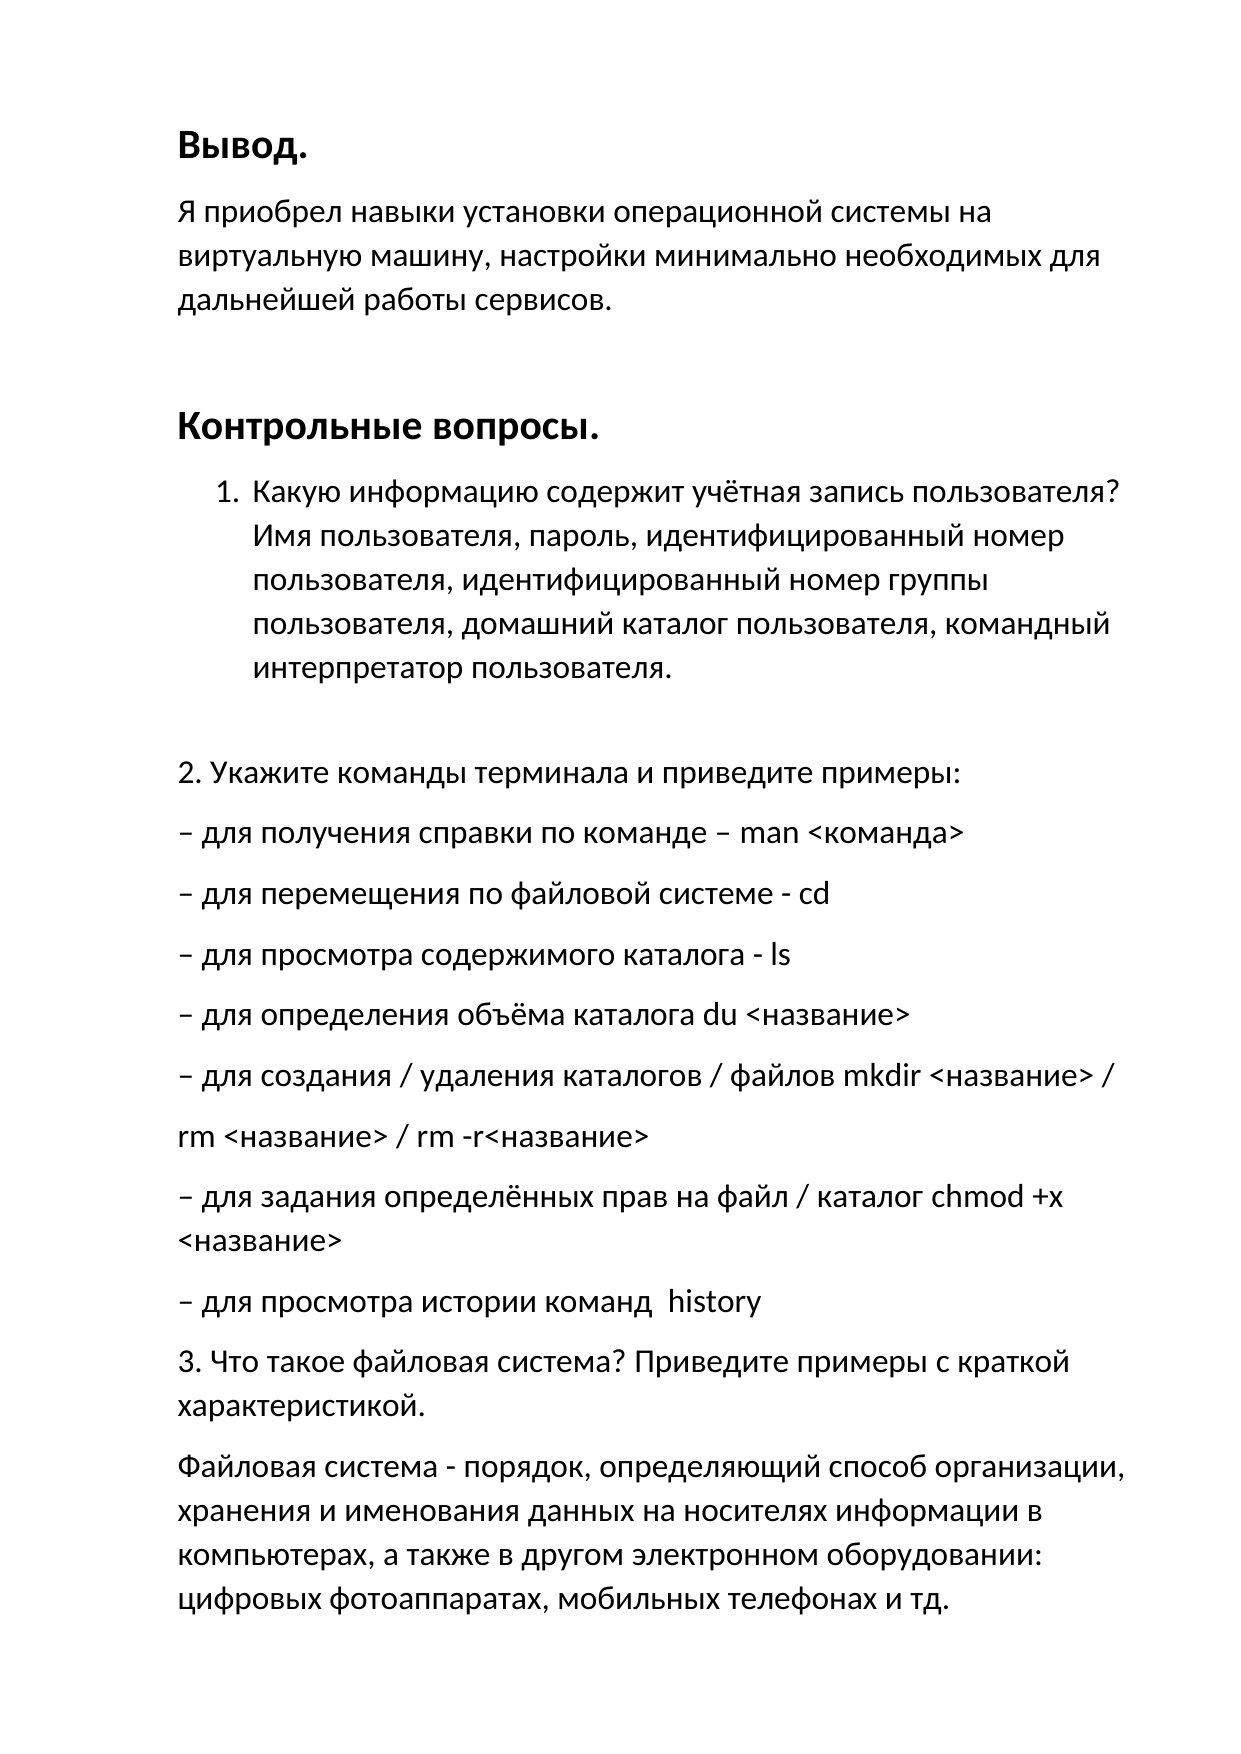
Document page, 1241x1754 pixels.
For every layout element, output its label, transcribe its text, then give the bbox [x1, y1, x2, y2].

text rm <название> / rm -r<название> [177, 1114, 1152, 1155]
text – для перемещения по файловой системе - cd [177, 872, 1152, 913]
text – для просмотра содержимого каталога - ls [177, 933, 1152, 973]
text Файловая система - порядок, определяющий способ организации, хранения и именования данных на носителях информации в компьютерах, а также в другом электронном оборудовании: цифровых фотоаппаратах, мобильных телефонах и тд. [177, 1445, 1152, 1618]
text Я приобрел навыки установки операционной системы на виртуальную машину, настройки минимально необходимых для дальнейшей работы сервисов. [177, 190, 1152, 318]
text – для задания определённых прав на файл / каталог chmod +x <название> [177, 1175, 1152, 1260]
text – для создания / удаления каталогов / файлов mkdir <название> / [177, 1054, 1152, 1095]
text 2. Укажите команды терминала и приведите примеры: [177, 751, 1152, 792]
text Вывод. [177, 118, 1152, 169]
text – для определения объёма каталога du <название> [177, 993, 1152, 1034]
text 3. Что такое файловая система? Приведите примеры с краткой характеристикой. [177, 1340, 1152, 1425]
text – для просмотра истории команд history [177, 1280, 1152, 1321]
text – для получения справки по команде – man <команда> [177, 811, 1152, 852]
list Имя пользователя, пароль, идентифицированный номер пользователя, идентифицированный номер группы пользователя, домашний каталог пользователя, командный интерпретатор пользователя. [252, 514, 1152, 687]
list Какую информацию содержит учётная запись пользователя? [215, 470, 1152, 511]
text Контрольные вопросы. [177, 399, 1152, 450]
